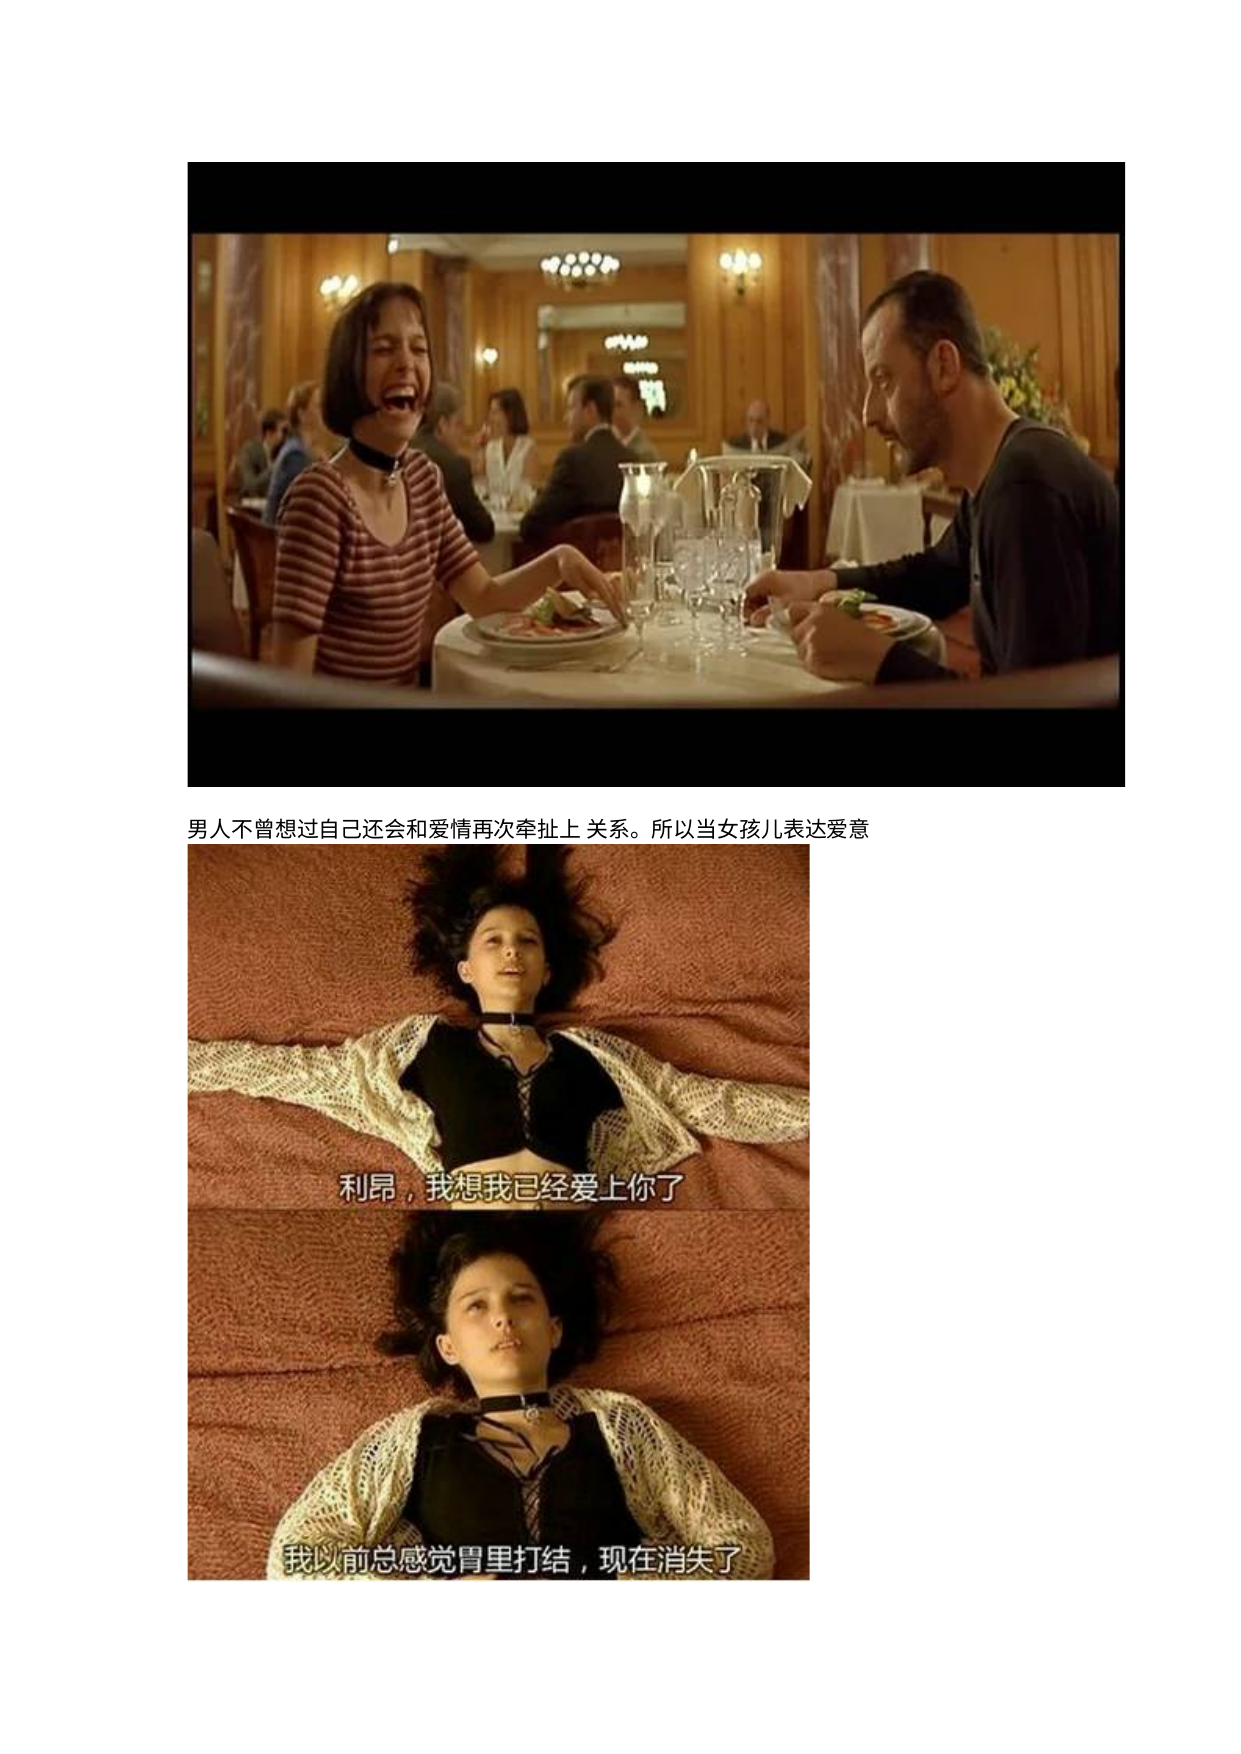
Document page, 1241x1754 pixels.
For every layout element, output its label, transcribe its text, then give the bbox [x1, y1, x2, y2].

picture [187, 162, 1126, 787]
picture [187, 844, 810, 1582]
